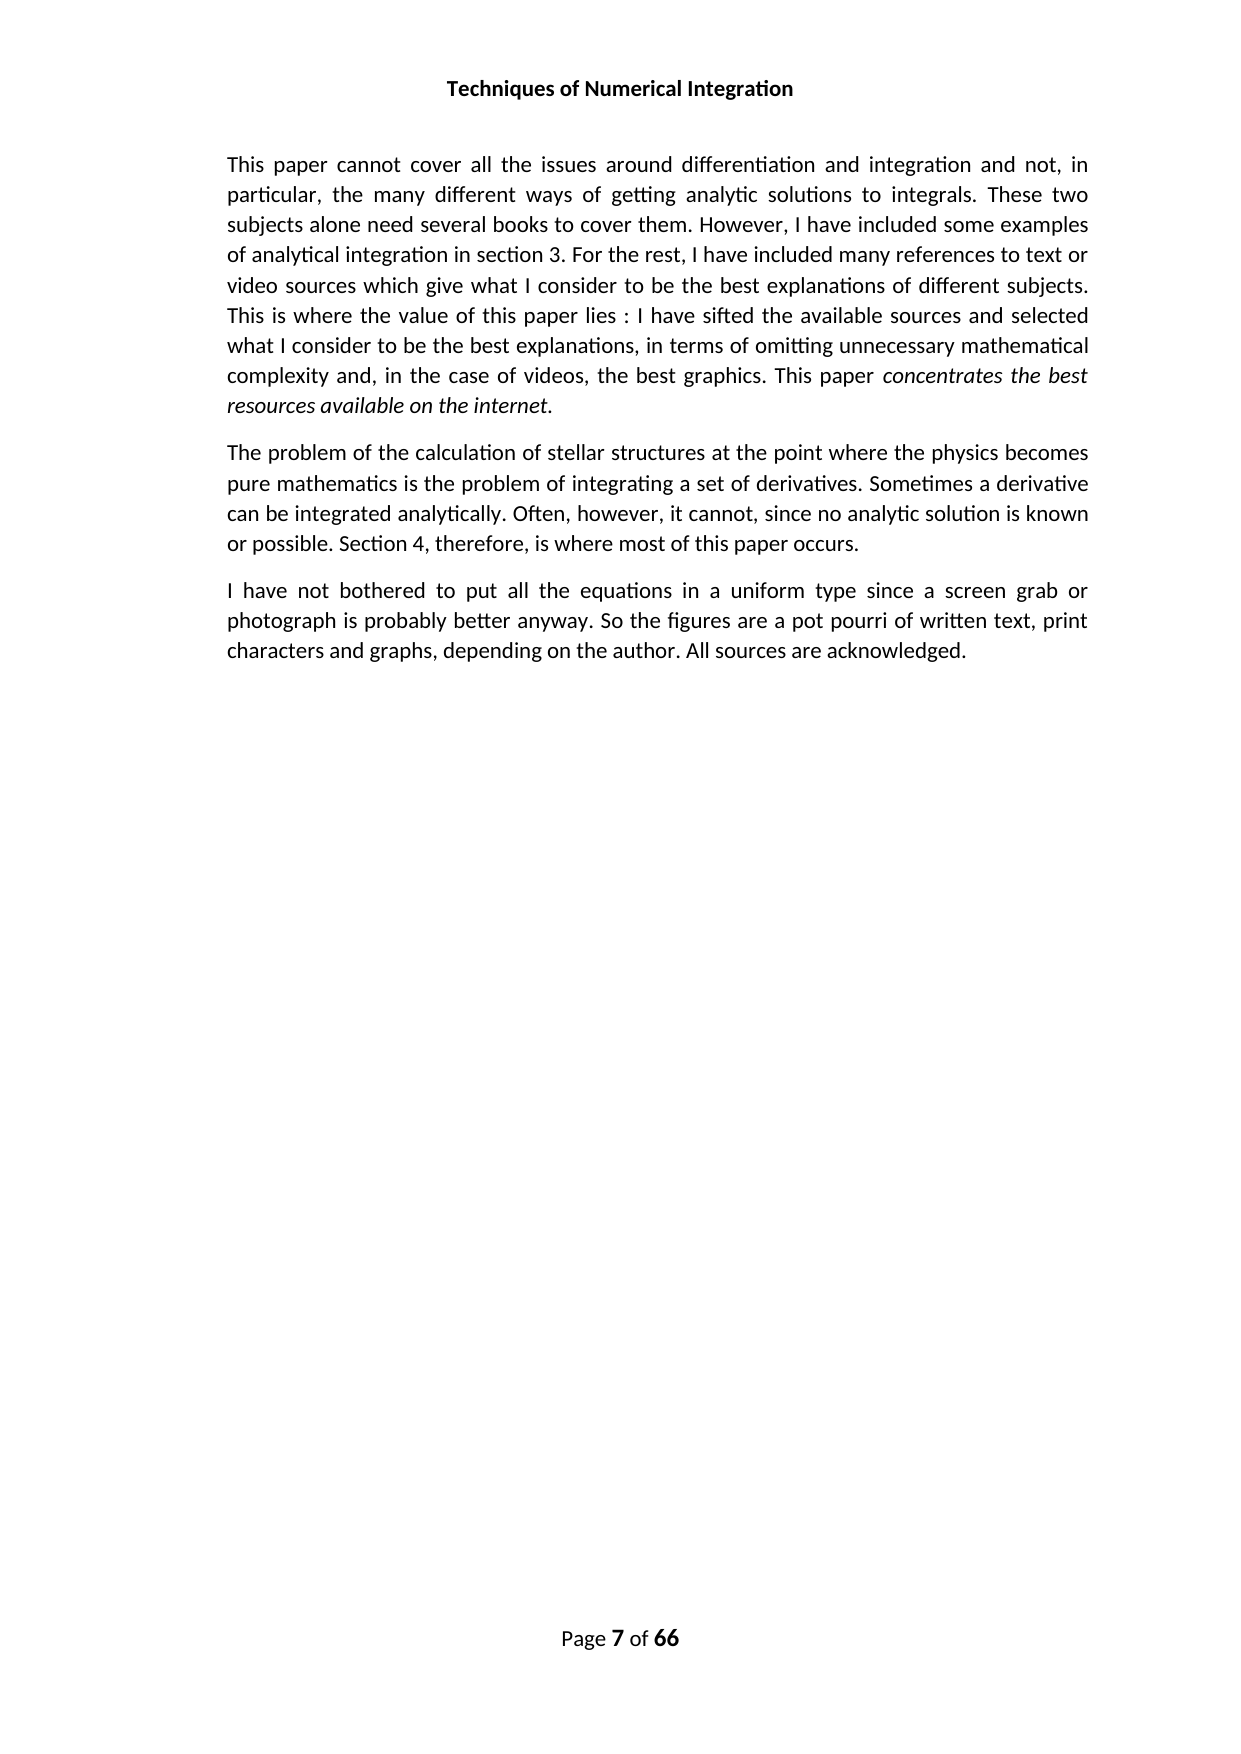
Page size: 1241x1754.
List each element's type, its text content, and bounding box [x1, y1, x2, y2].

text This paper cannot cover all the issues around differentiation and integration and not, in particular, the many different ways of getting analytic solutions to integrals. These two subjects alone need several books to cover them. However, I have included some examples of analytical integration in section 3. For the rest, I have included many references to text or video sources which give what I consider to be the best explanations of different subjects. This is where the value of this paper lies : I have sifted the available sources and selected what I consider to be the best explanations, in terms of omitting unnecessary mathematical complexity and, in the case of videos, the best graphics. This paper concentrates the best resources available on the internet. [227, 150, 1090, 420]
text The problem of the calculation of stellar structures at the point where the physics becomes pure mathematics is the problem of integrating a set of derivatives. Sometimes a derivative can be integrated analytically. Often, however, it cannot, since no analytic solution is known or possible. Section 4, therefore, is where most of this paper occurs. [227, 438, 1090, 557]
text I have not bothered to put all the equations in a uniform type since a screen grab or photograph is probably better anyway. So the figures are a pot pourri of written text, print characters and graphs, depending on the author. All sources are acknowledged. [227, 576, 1090, 664]
